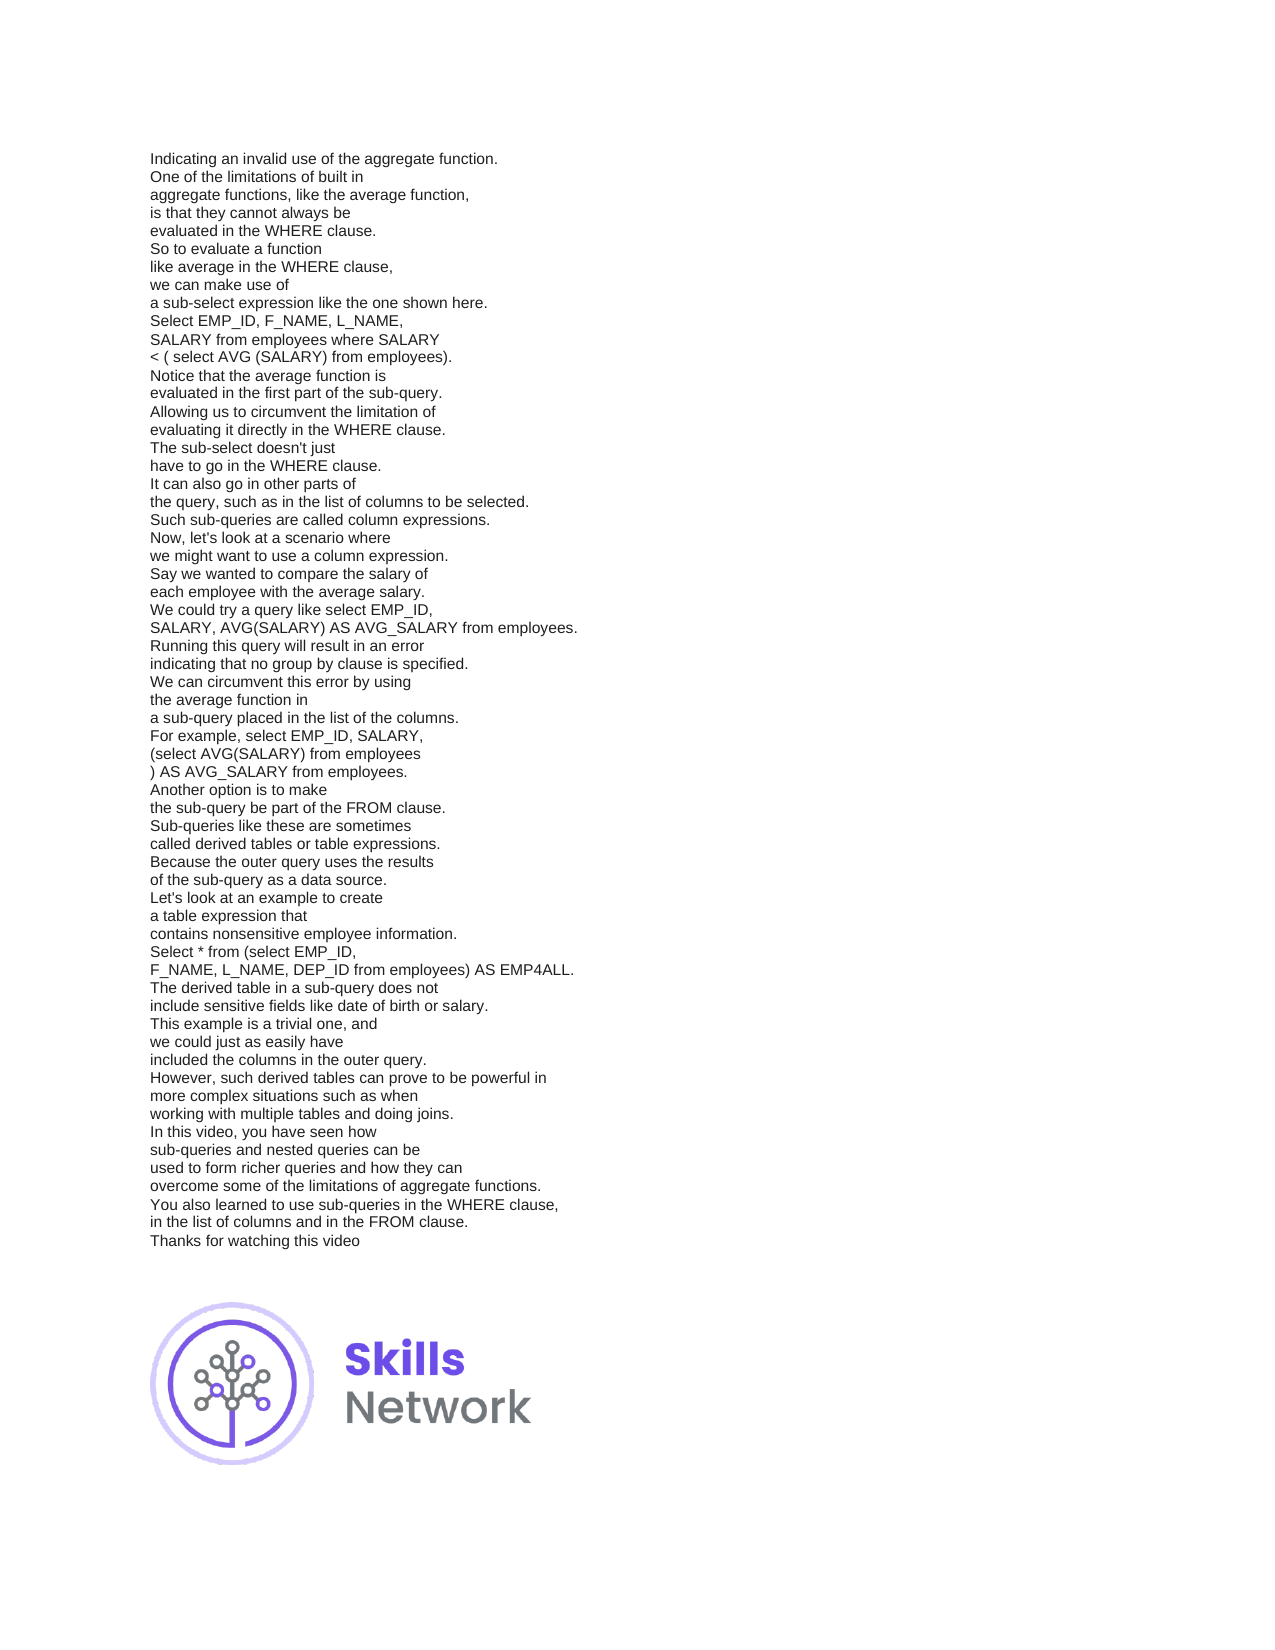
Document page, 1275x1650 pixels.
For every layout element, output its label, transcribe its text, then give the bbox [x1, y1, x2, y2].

text ) AS AVG_SALARY from employees. [150, 763, 1125, 781]
text overcome some of the limitations of aggregate functions. [150, 1177, 1125, 1195]
text However, such derived tables can prove to be powerful in [150, 1069, 1125, 1087]
text is that they cannot always be [150, 204, 1125, 222]
text Running this query will result in an error [150, 637, 1125, 654]
text each employee with the average salary. [150, 582, 1125, 601]
text called derived tables or table expressions. [150, 835, 1125, 853]
text evaluated in the WHERE clause. [150, 222, 1125, 240]
text in the list of columns and in the FROM clause. [150, 1213, 1125, 1231]
text we can make use of [150, 276, 1125, 294]
text SALARY, AVG(SALARY) AS AVG_SALARY from employees. [150, 618, 1125, 637]
text Sub-queries like these are sometimes [150, 817, 1125, 835]
text working with multiple tables and doing joins. [150, 1105, 1125, 1123]
text evaluated in the first part of the sub-query. [150, 384, 1125, 402]
text a table expression that [150, 907, 1125, 925]
text (select AVG(SALARY) from employees [150, 745, 1125, 763]
text Say we wanted to compare the salary of [150, 564, 1125, 582]
text include sensitive fields like date of birth or salary. [150, 997, 1125, 1015]
text like average in the WHERE clause, [150, 258, 1125, 276]
text used to form richer queries and how they can [150, 1159, 1125, 1177]
text included the columns in the outer query. [150, 1051, 1125, 1069]
text a sub-query placed in the list of the columns. [150, 709, 1125, 727]
text Select * from (select EMP_ID, [150, 943, 1125, 961]
text < ( select AVG (SALARY) from employees). [150, 348, 1125, 366]
text Another option is to make [150, 781, 1125, 799]
text contains nonsensitive employee information. [150, 925, 1125, 943]
text Thanks for watching this video [150, 1231, 1125, 1249]
text One of the limitations of built in [150, 168, 1125, 186]
text the sub-query be part of the FROM clause. [150, 799, 1125, 817]
text Indicating an invalid use of the aggregate function. [150, 150, 1125, 168]
text sub-queries and nested queries can be [150, 1141, 1125, 1159]
picture [150, 1302, 620, 1465]
text SALARY from employees where SALARY [150, 330, 1125, 348]
text The derived table in a sub-query does not [150, 979, 1125, 997]
text more complex situations such as when [150, 1087, 1125, 1105]
text Let's look at an example to create [150, 889, 1125, 907]
text evaluating it directly in the WHERE clause. [150, 420, 1125, 438]
text Select EMP_ID, F_NAME, L_NAME, [150, 312, 1125, 330]
text the query, such as in the list of columns to be selected. [150, 492, 1125, 510]
text F_NAME, L_NAME, DEP_ID from employees) AS EMP4ALL. [150, 961, 1125, 979]
text The sub-select doesn't just [150, 438, 1125, 456]
text So to evaluate a function [150, 240, 1125, 258]
text Such sub-queries are called column expressions. [150, 510, 1125, 528]
text Now, let's look at a scenario where [150, 528, 1125, 546]
text the average function in [150, 691, 1125, 709]
text We can circumvent this error by using [150, 673, 1125, 691]
text aggregate functions, like the average function, [150, 186, 1125, 204]
text of the sub-query as a data source. [150, 871, 1125, 889]
text Allowing us to circumvent the limitation of [150, 402, 1125, 420]
text Notice that the average function is [150, 366, 1125, 384]
text It can also go in other parts of [150, 474, 1125, 492]
text a sub-select expression like the one shown here. [150, 294, 1125, 312]
text You also learned to use sub-queries in the WHERE clause, [150, 1195, 1125, 1213]
text This example is a trivial one, and [150, 1015, 1125, 1033]
text Because the outer query uses the results [150, 853, 1125, 871]
text we might want to use a column expression. [150, 546, 1125, 564]
text In this video, you have seen how [150, 1123, 1125, 1141]
text indicating that no group by clause is specified. [150, 654, 1125, 673]
text have to go in the WHERE clause. [150, 456, 1125, 474]
text we could just as easily have [150, 1033, 1125, 1051]
text We could try a query like select EMP_ID, [150, 601, 1125, 618]
text For example, select EMP_ID, SALARY, [150, 727, 1125, 745]
